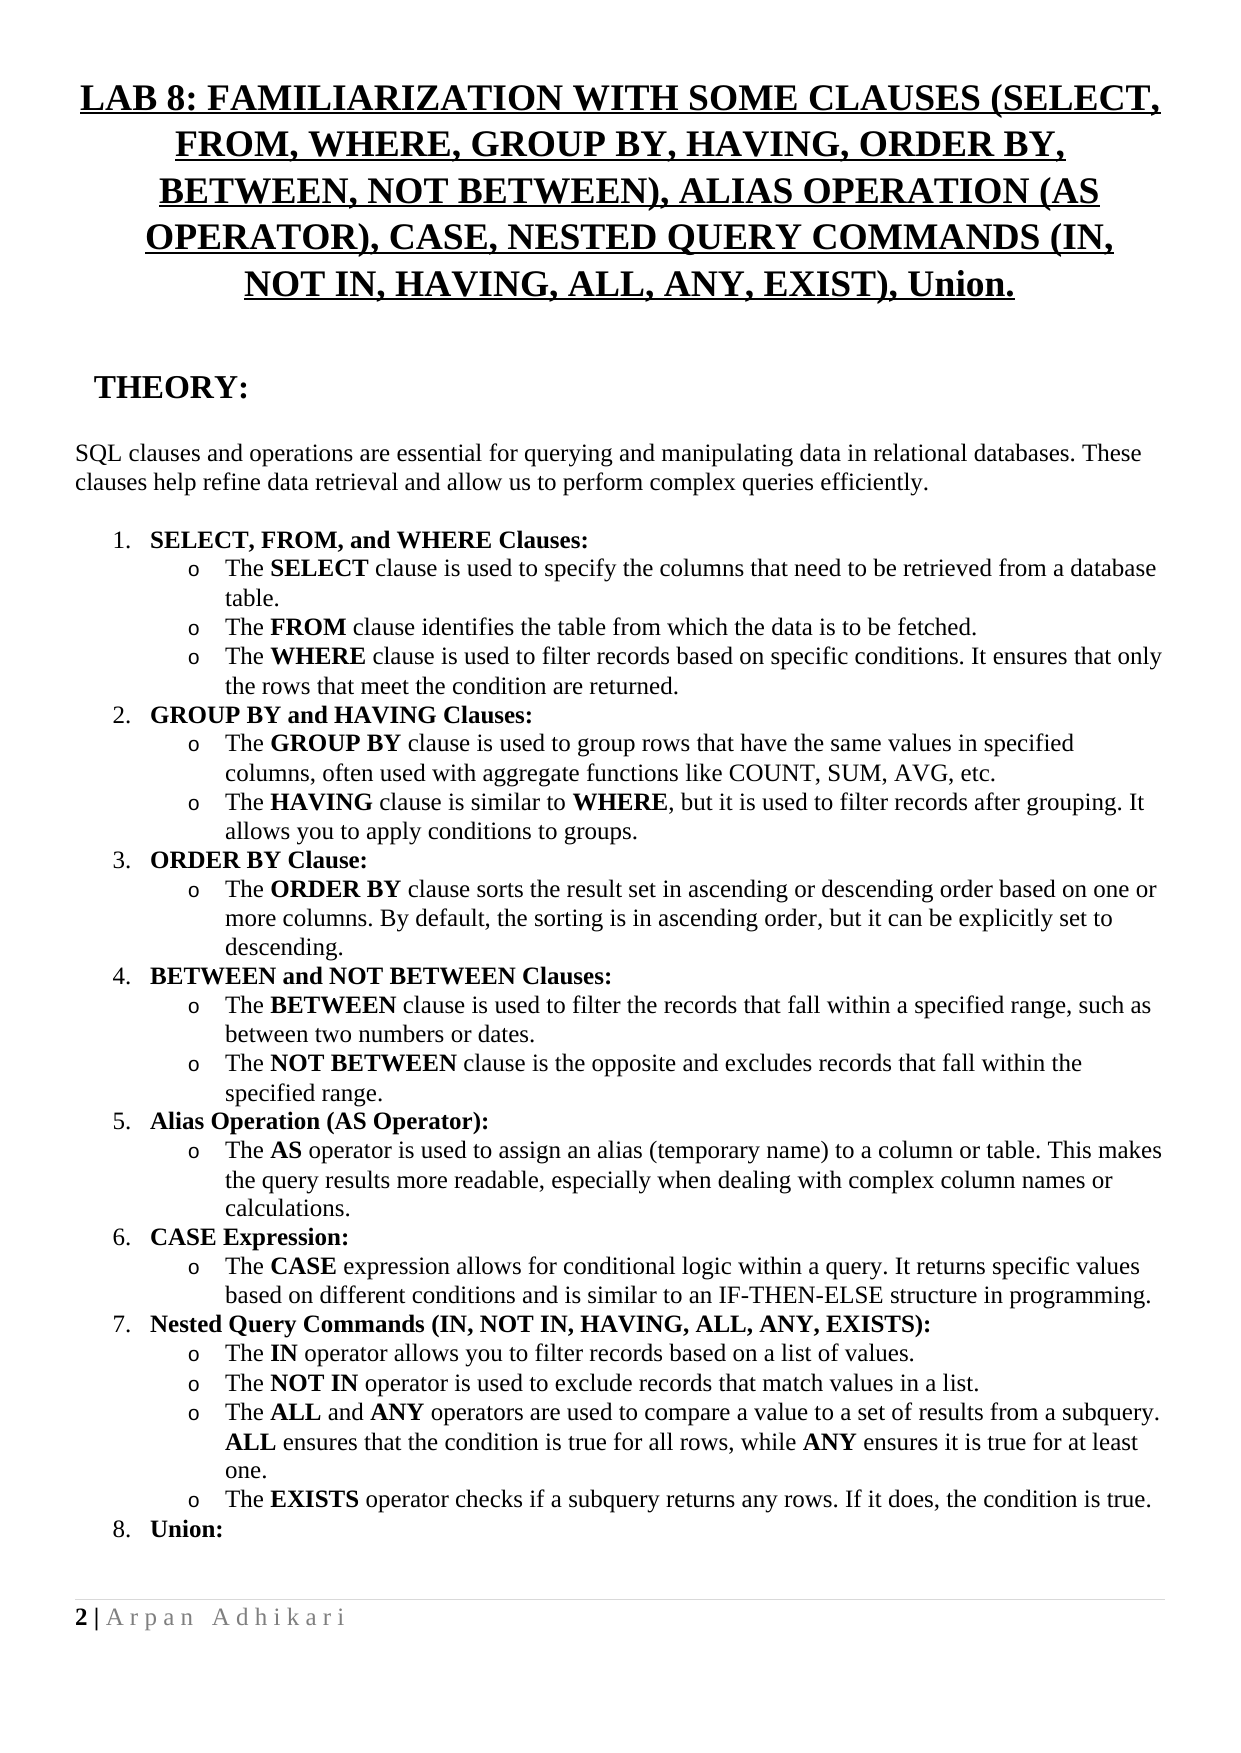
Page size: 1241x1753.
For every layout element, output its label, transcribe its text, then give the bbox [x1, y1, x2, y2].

list The CASE expression allows for conditional logic within a query. It returns specific values based on different conditions and is similar to an IF-THEN-ELSE structure in programming. [187, 1251, 1165, 1309]
list GROUP BY and HAVING Clauses: [112, 700, 1165, 728]
list The ALL and ANY operators are used to compare a value to a set of results from a subquery. ALL ensures that the condition is true for all rows, while ANY ensures it is true for at least one. [187, 1397, 1165, 1484]
list The NOT IN operator is used to exclude records that match values in a list. [187, 1368, 1165, 1397]
list Nested Query Commands (IN, NOT IN, HAVING, ALL, ANY, EXISTS): [112, 1309, 1165, 1338]
list The FROM clause identifies the table from which the data is to be fetched. [187, 612, 1165, 641]
list CASE Expression: [112, 1222, 1165, 1251]
list The HAVING clause is similar to WHERE, but it is used to filter records after grouping. It allows you to apply conditions to groups. [187, 787, 1165, 845]
list ORDER BY Clause: [112, 845, 1165, 874]
list SELECT, FROM, and WHERE Clauses: [112, 525, 1165, 553]
list The EXISTS operator checks if a subquery returns any rows. If it does, the condition is true. [187, 1484, 1165, 1514]
text NOT IN, HAVING, ALL, ANY, EXIST), Union. [93, 261, 1165, 304]
list The SELECT clause is used to specify the columns that need to be retrieved from a database table. [187, 553, 1165, 612]
list The AS operator is used to assign an alias (temporary name) to a column or table. This makes the query results more readable, especially when dealing with complex column names or calculations. [187, 1135, 1165, 1222]
text LAB 8: FAMILIARIZATION WITH SOME CLAUSES (SELECT, FROM, WHERE, GROUP BY, HAVING, ORDER BY, [75, 75, 1165, 165]
text BETWEEN, NOT BETWEEN), ALIAS OPERATION (AS OPERATOR), CASE, NESTED QUERY COMMANDS (IN, [93, 168, 1165, 258]
list The WHERE clause is used to filter records based on specific conditions. It ensures that only the rows that meet the condition are returned. [187, 641, 1165, 700]
text SQL clauses and operations are essential for querying and manipulating data in relational databases. These clauses help refine data retrieval and allow us to perform complex queries efficiently. [75, 438, 1165, 496]
list Alias Operation (AS Operator): [112, 1106, 1165, 1135]
list The IN operator allows you to filter records based on a list of values. [187, 1338, 1165, 1368]
list The ORDER BY clause sorts the result set in ascending or descending order based on one or more columns. By default, the sorting is in ascending order, but it can be explicitly set to descending. [187, 874, 1165, 961]
text THEORY: [93, 368, 1165, 406]
list The GROUP BY clause is used to group rows that have the same values in specified columns, often used with aggregate functions like COUNT, SUM, AVG, etc. [187, 728, 1165, 787]
list Union: [112, 1514, 1165, 1543]
list BETWEEN and NOT BETWEEN Clauses: [112, 961, 1165, 990]
list The NOT BETWEEN clause is the opposite and excludes records that fall within the specified range. [187, 1048, 1165, 1106]
list The BETWEEN clause is used to filter the records that fall within a specified range, such as between two numbers or dates. [187, 990, 1165, 1048]
